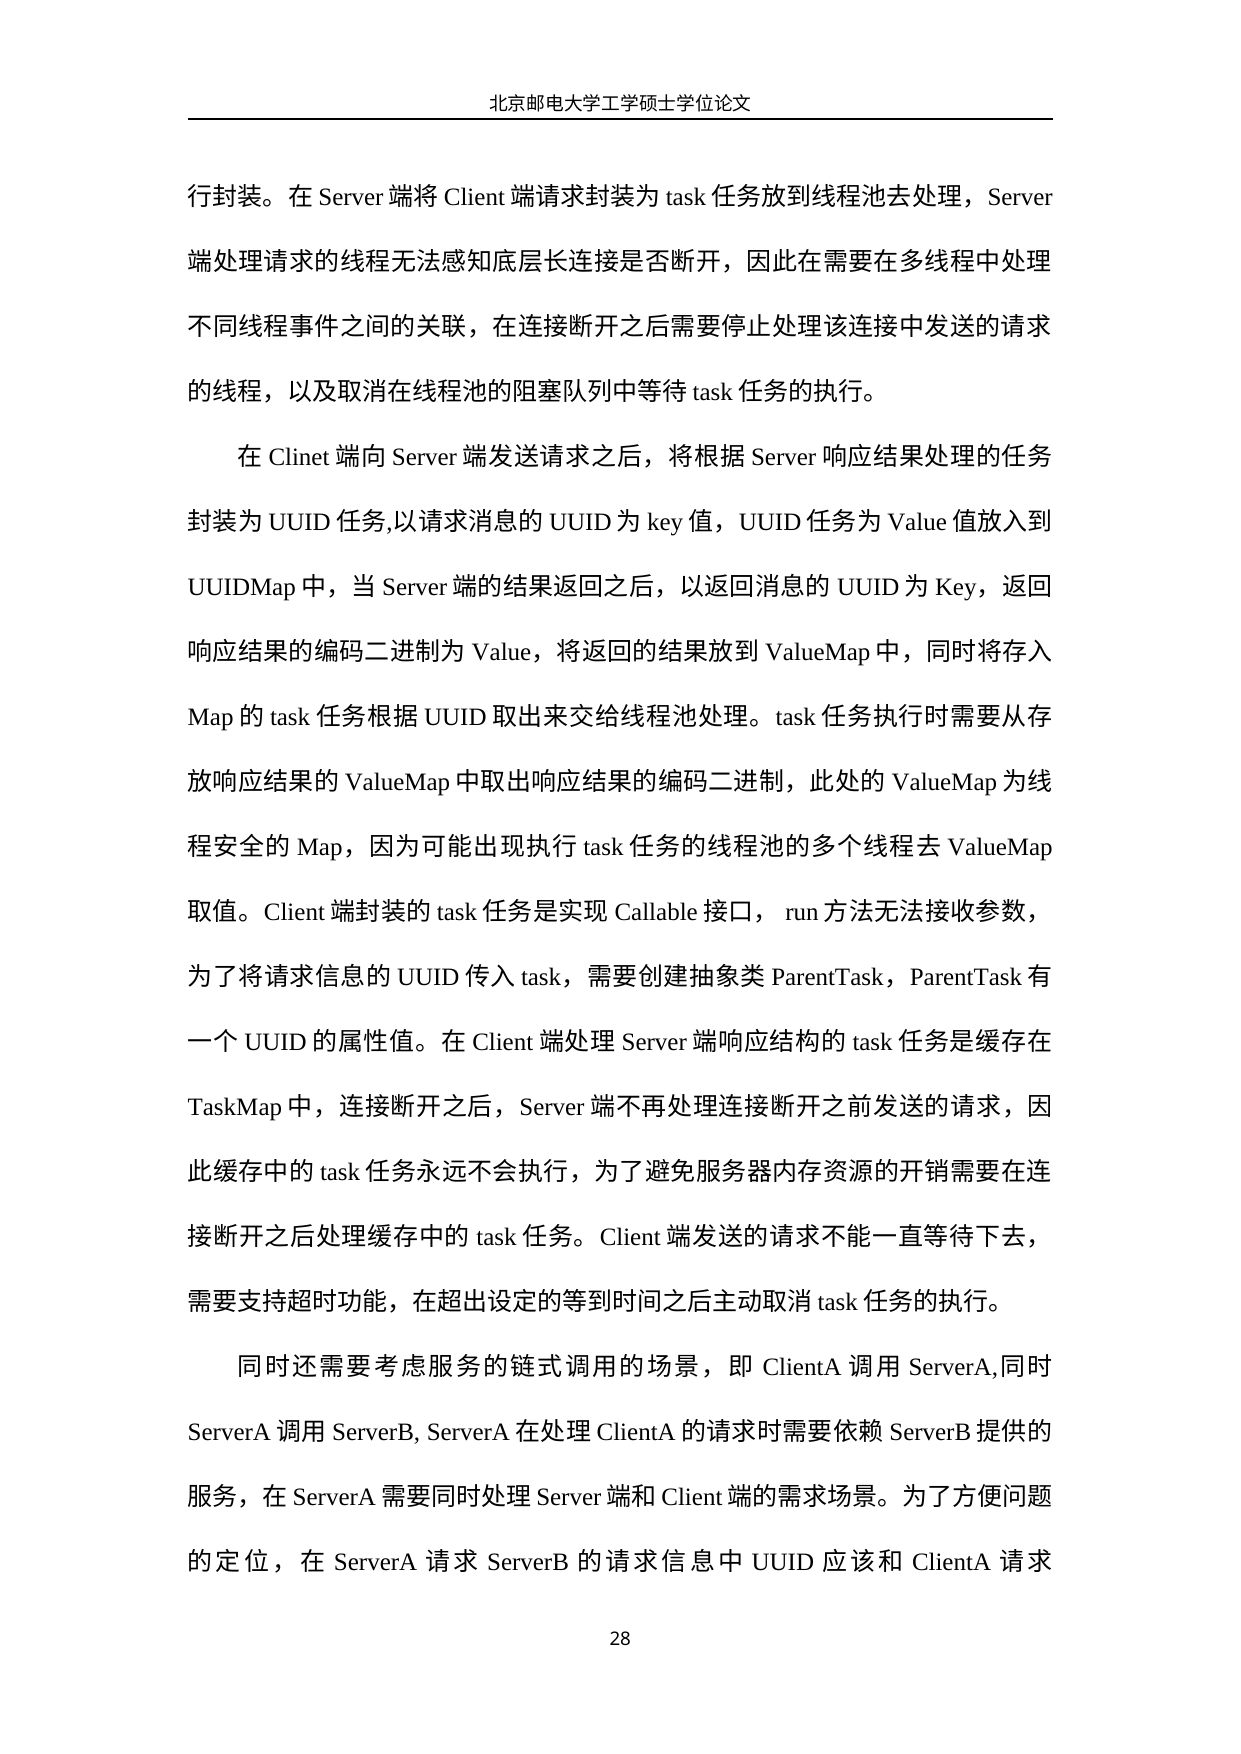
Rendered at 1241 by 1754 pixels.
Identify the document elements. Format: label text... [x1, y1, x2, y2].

text 在Clinet端向Server端发送请求之后，将根据Server响应结果处理的任务封装为UUID任务,以请求消息的UUID为key值，UUID任务为Value值放入到UUIDMap中，当Server端的结果返回之后，以返回消息的UUID为Key，返回响应结果的编码二进制为Value，将返回的结果放到ValueMap中，同时将存入Map的task任务根据UUID取出来交给线程池处理。task任务执行时需要从存放响应结果的ValueMap中取出响应结果的编码二进制，此处的ValueMap为线程安全的Map，因为可能出现执行task任务的线程池的多个线程去ValueMap取值。Client端封装的task任务是实现Callable接口， run方法无法接收参数，为了将请求信息的UUID传入task，需要创建抽象类ParentTask，ParentTask有一个UUID的属性值。在Client端处理Server端响应结构的task任务是缓存在TaskMap中，连接断开之后，Server端不再处理连接断开之前发送的请求，因此缓存中的task任务永远不会执行，为了避免服务器内存资源的开销需要在连接断开之后处理缓存中的task任务。Client端发送的请求不能一直等待下去，需要支持超时功能，在超出设定的等到时间之后主动取消task任务的执行。 [187, 1102, 1053, 1332]
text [187, 1332, 1053, 1592]
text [187, 162, 1053, 422]
text 在Clinet端向Server端发送请求之后，将根据Server响应结果处理的任务封装为UUID任务,以请求消息的UUID为key值，UUID任务为Value值放入到UUIDMap中，当Server端的结果返回之后，以返回消息的UUID为Key，返回响应结果的编码二进制为Value，将返回的结果放到ValueMap中，同时将存入Map的task任务根据UUID取出来交给线程池处理。task任务执行时需要从存放响应结果的ValueMap中取出响应结果的编码二进制，此处的ValueMap为线程安全的Map，因为可能出现执行task任务的线程池的多个线程去ValueMap取值。Client端封装的task任务是实现Callable接口， run方法无法接收参数，为了将请求信息的UUID传入task，需要创建抽象类ParentTask，ParentTask有一个UUID的属性值。在Client端处理Server端响应结构的task任务是缓存在TaskMap中，连接断开之后，Server端不再处理连接断开之前发送的请求，因此缓存中的task任务永远不会执行，为了避免服务器内存资源的开销需要在连接断开之后处理缓存中的task任务。Client端发送的请求不能一直等待下去，需要支持超时功能，在超出设定的等到时间之后主动取消task任务的执行。 [187, 422, 1053, 1099]
